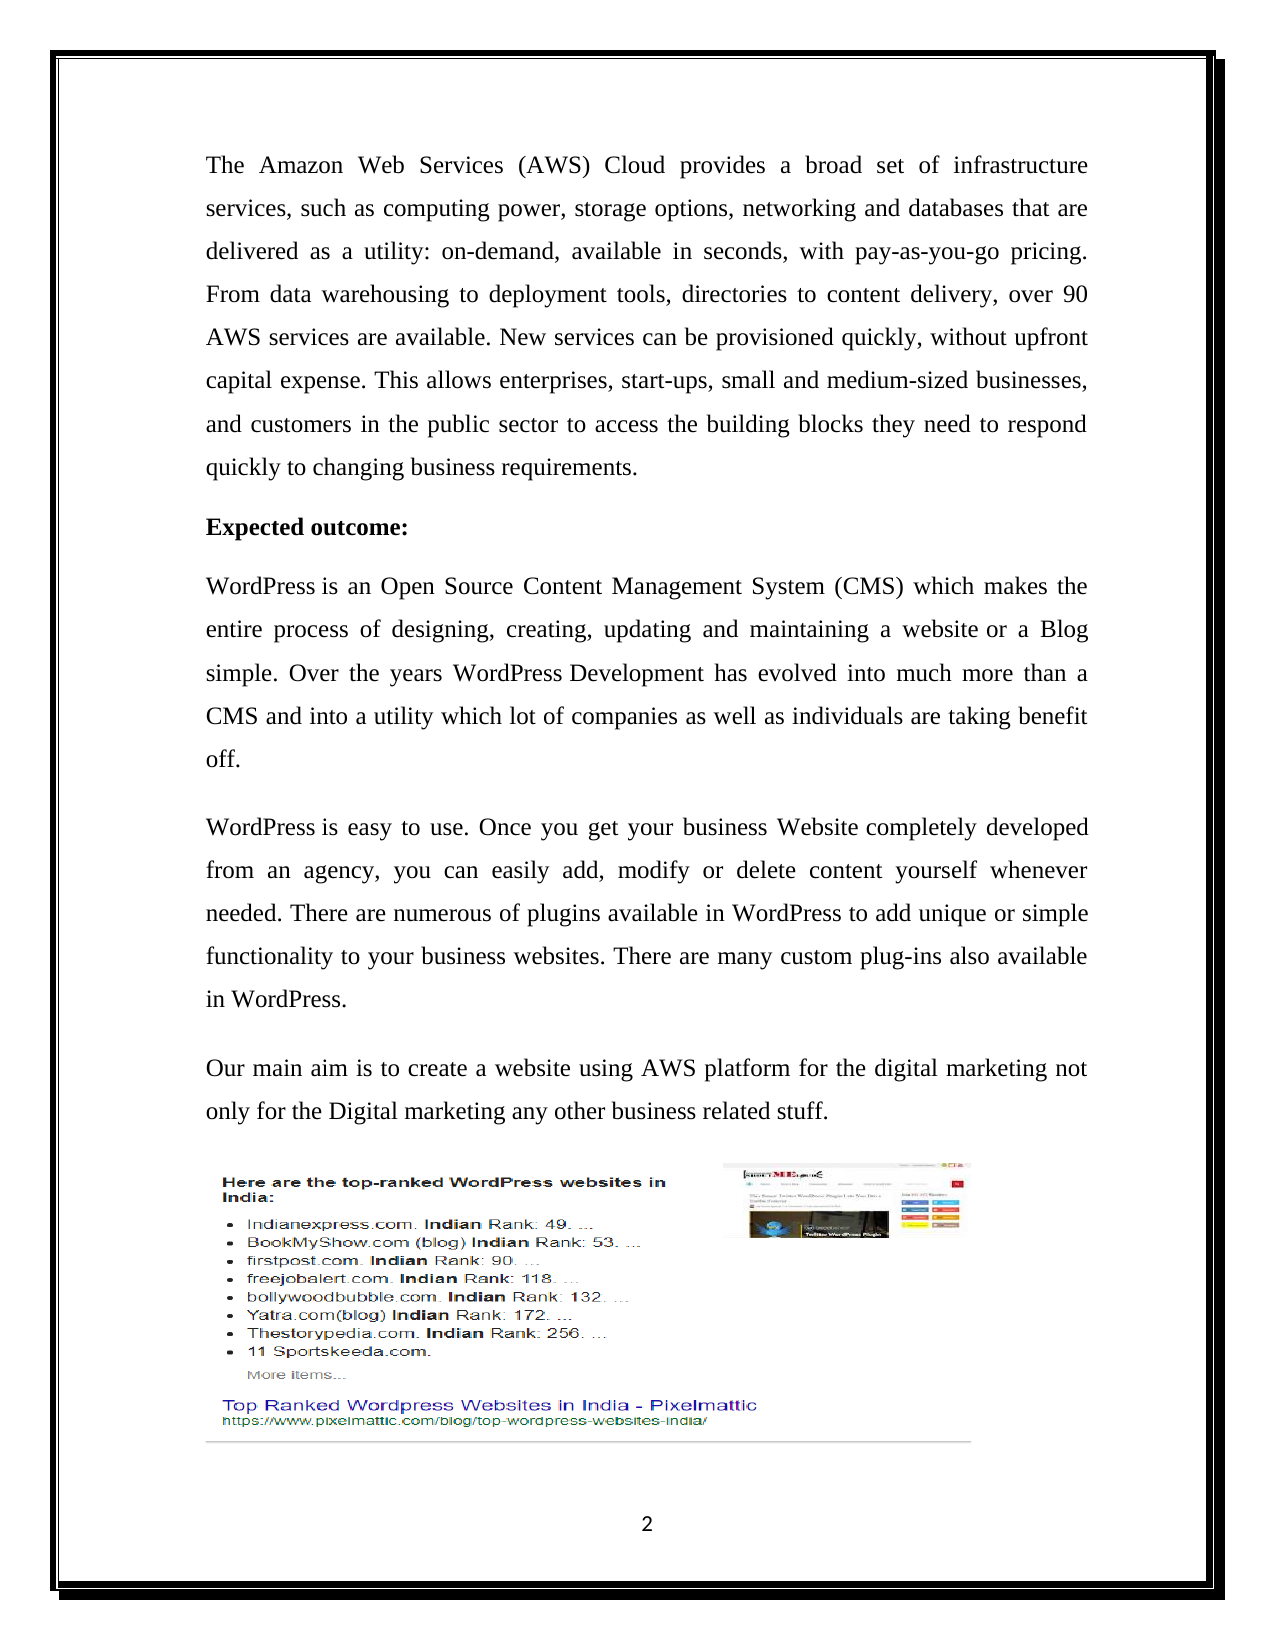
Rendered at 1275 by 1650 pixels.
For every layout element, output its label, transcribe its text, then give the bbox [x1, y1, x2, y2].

text Our main aim is to create a website using AWS platform for the digital marketing not only for the Digital marketing any other business related stuff. [206, 1053, 1089, 1124]
text WordPress is easy to use. Once you get your business Website completely developed from an agency, you can easily add, modify or delete content yourself whenever needed. There are numerous of plugins available in WordPress to add unique or simple functionality to your business websites. There are many custom plug-ins also available in WordPress. [206, 812, 1089, 1013]
text The Amazon Web Services (AWS) Cloud provides a broad set of infrastructure services, such as computing power, storage options, networking and databases that are delivered as a utility: on-demand, available in seconds, with pay-as-you-go pricing. From data warehousing to deployment tools, directories to content delivery, over 90 AWS services are available. New services can be provisioned quickly, without upfront capital expense. This allows enterprises, start-ups, small and medium-sized businesses, and customers in the public sector to access the building blocks they need to respond quickly to changing business requirements. [206, 150, 1089, 481]
text WordPress is an Open Source Content Management System (CMS) which makes the entire process of designing, creating, updating and maintaining a website or a Blog simple. Over the years WordPress Development has evolved into much more than a CMS and into a utility which lot of companies as well as individuals are taking benefit off. [206, 571, 1089, 773]
text Expected outcome: [206, 512, 1089, 540]
picture [205, 1163, 972, 1444]
